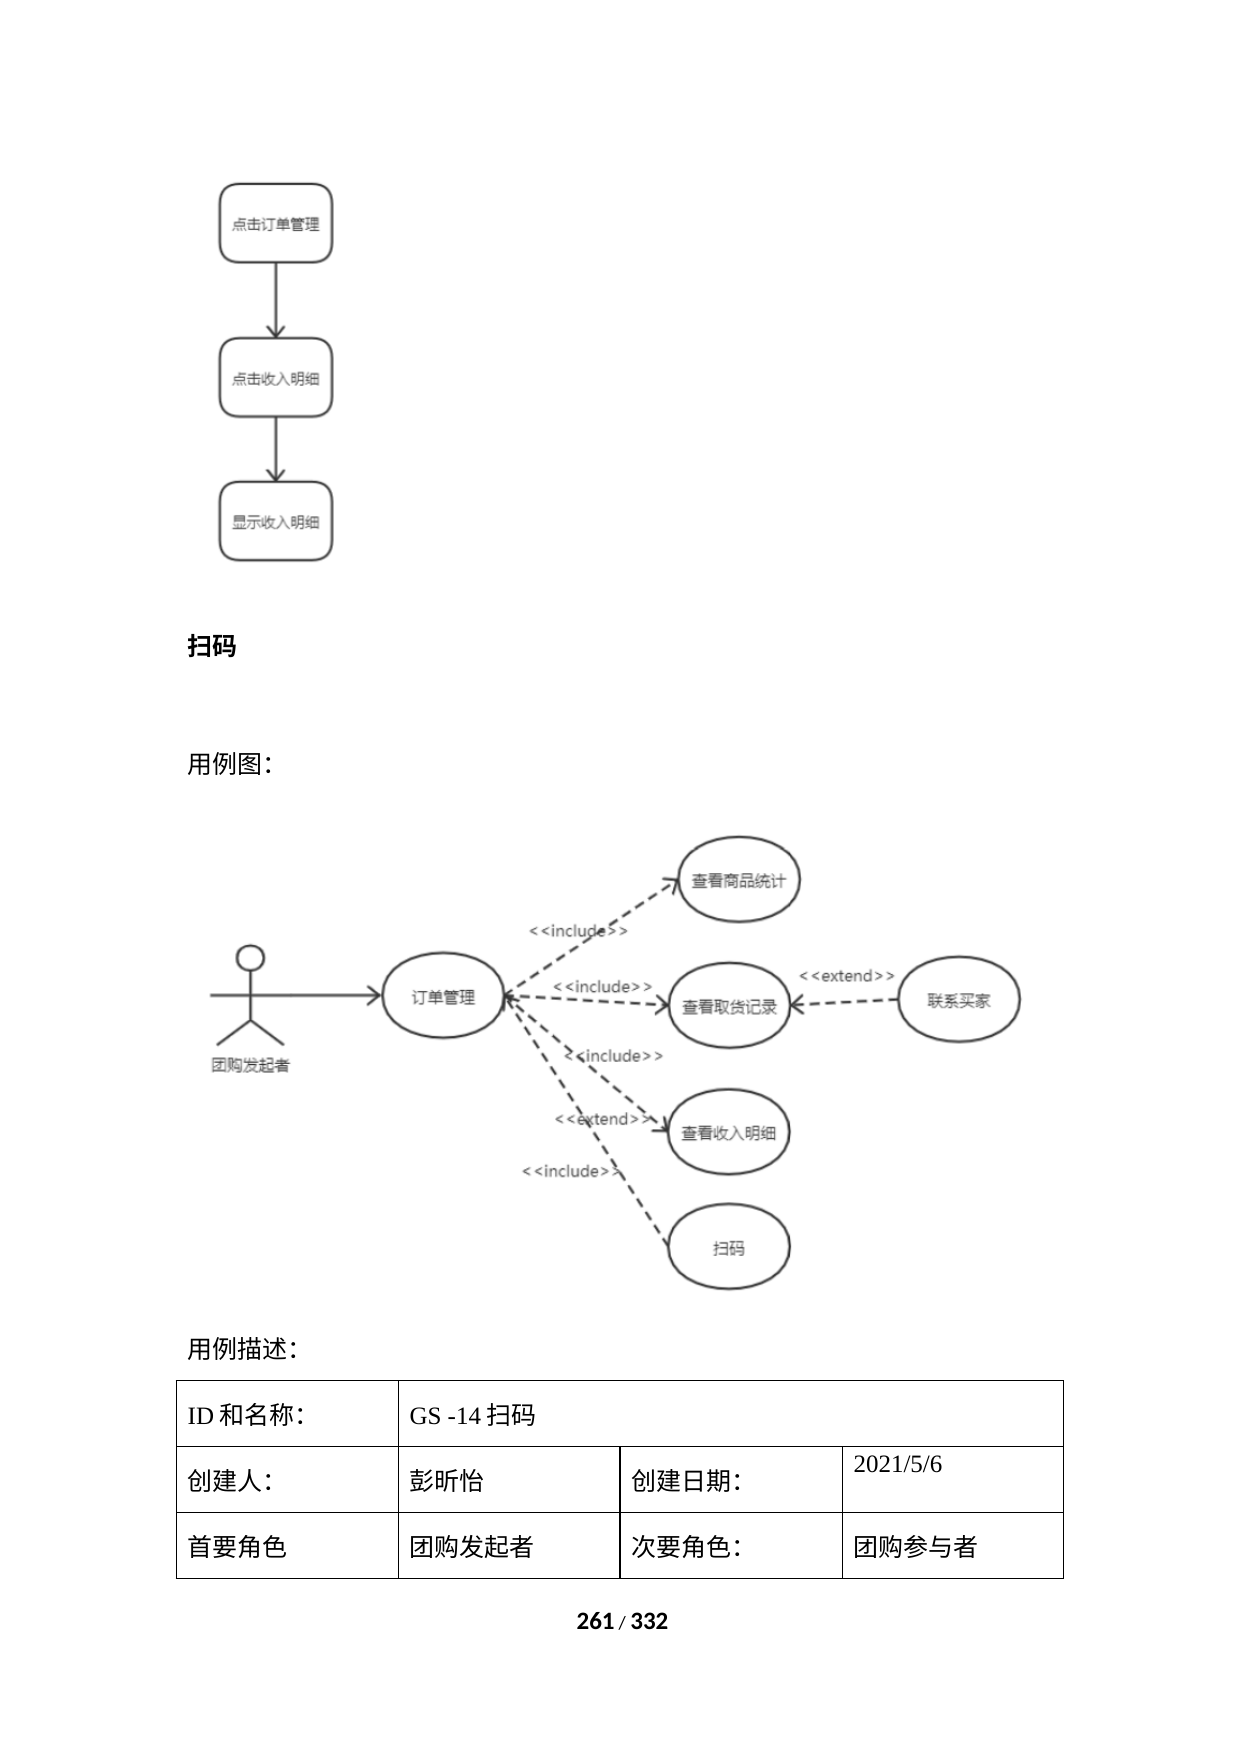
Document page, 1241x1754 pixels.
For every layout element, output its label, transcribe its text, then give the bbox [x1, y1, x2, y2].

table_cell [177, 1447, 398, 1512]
text 用例图： [187, 730, 1053, 795]
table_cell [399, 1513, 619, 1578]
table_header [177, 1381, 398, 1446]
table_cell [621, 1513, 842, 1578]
text 扫码 [187, 612, 1053, 677]
picture [187, 795, 1053, 1303]
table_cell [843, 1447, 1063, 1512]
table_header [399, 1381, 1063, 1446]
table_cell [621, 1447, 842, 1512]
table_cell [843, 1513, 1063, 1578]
text 用例描述： [187, 1315, 1053, 1380]
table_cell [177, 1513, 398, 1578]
picture [187, 162, 380, 583]
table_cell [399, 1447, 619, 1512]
